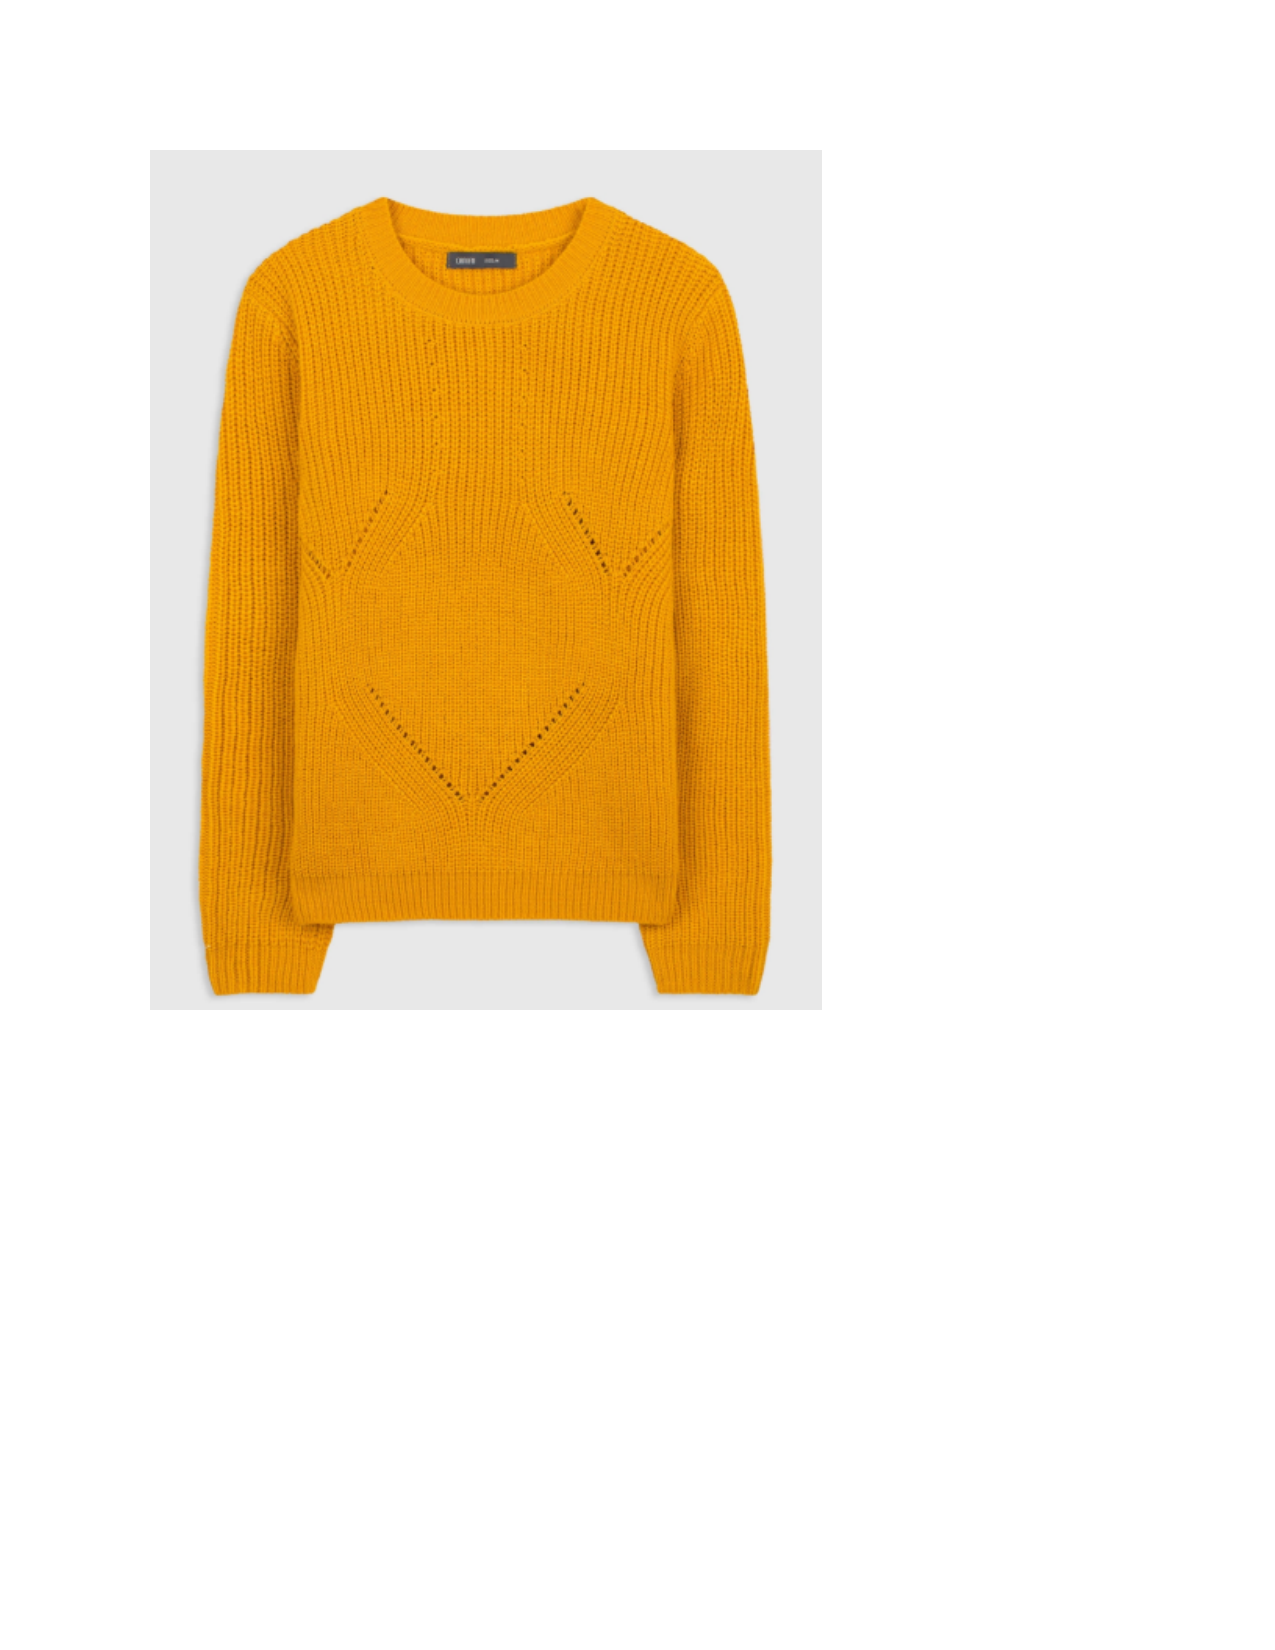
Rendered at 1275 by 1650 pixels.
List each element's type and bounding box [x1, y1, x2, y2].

picture [150, 150, 822, 1010]
